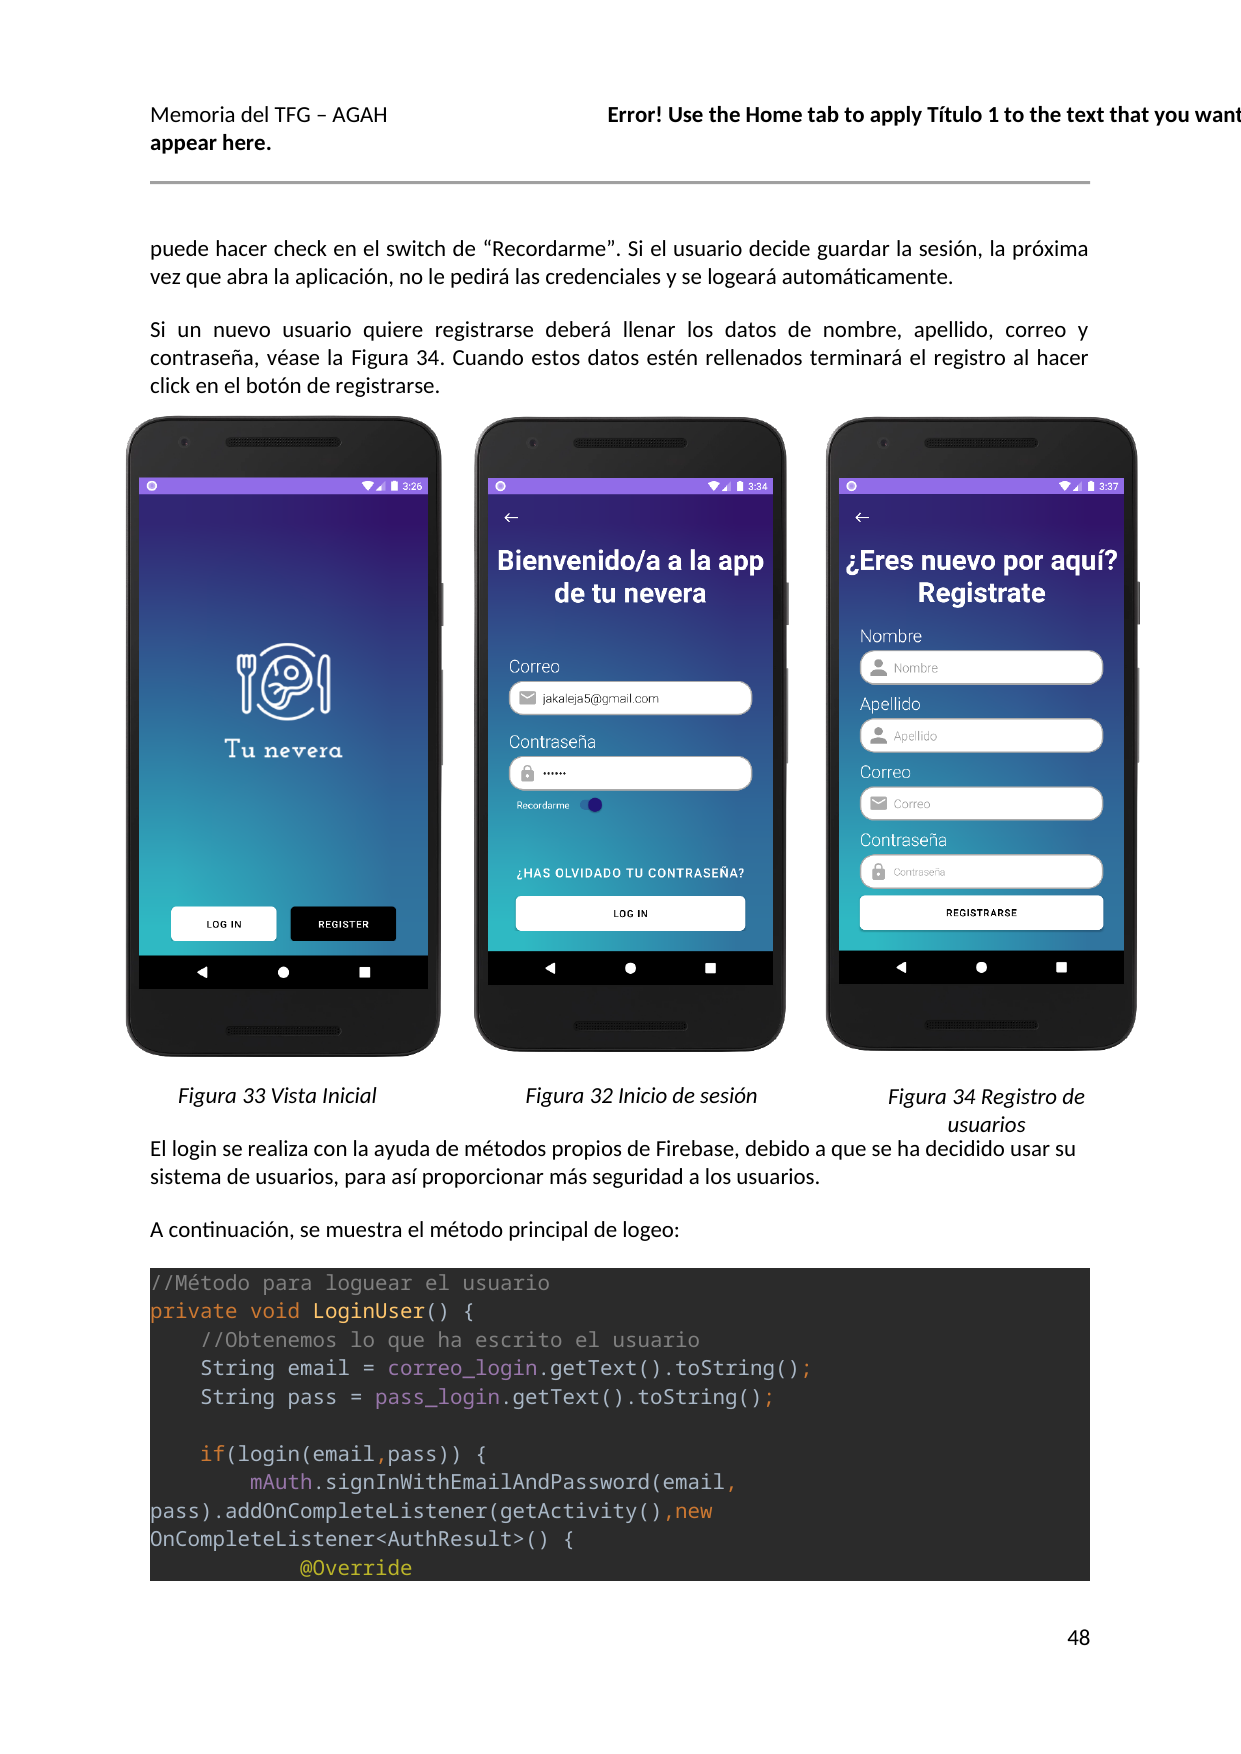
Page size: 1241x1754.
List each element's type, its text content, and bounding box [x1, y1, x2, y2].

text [150, 234, 1090, 290]
text Si un nuevo usuario quiere registrarse deberá llenar los datos de nombre, apellido, correo y contraseña, véase la Figura 33. Cuando estos datos estén rellenados terminará el registro al hacer click en el botón de registrarse. [150, 315, 1090, 399]
picture [474, 416, 789, 1052]
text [150, 1268, 1090, 1581]
picture [825, 416, 1140, 1051]
picture [125, 415, 444, 1057]
text A continuación, se muestra el método principal de logeo: [150, 1215, 1090, 1243]
